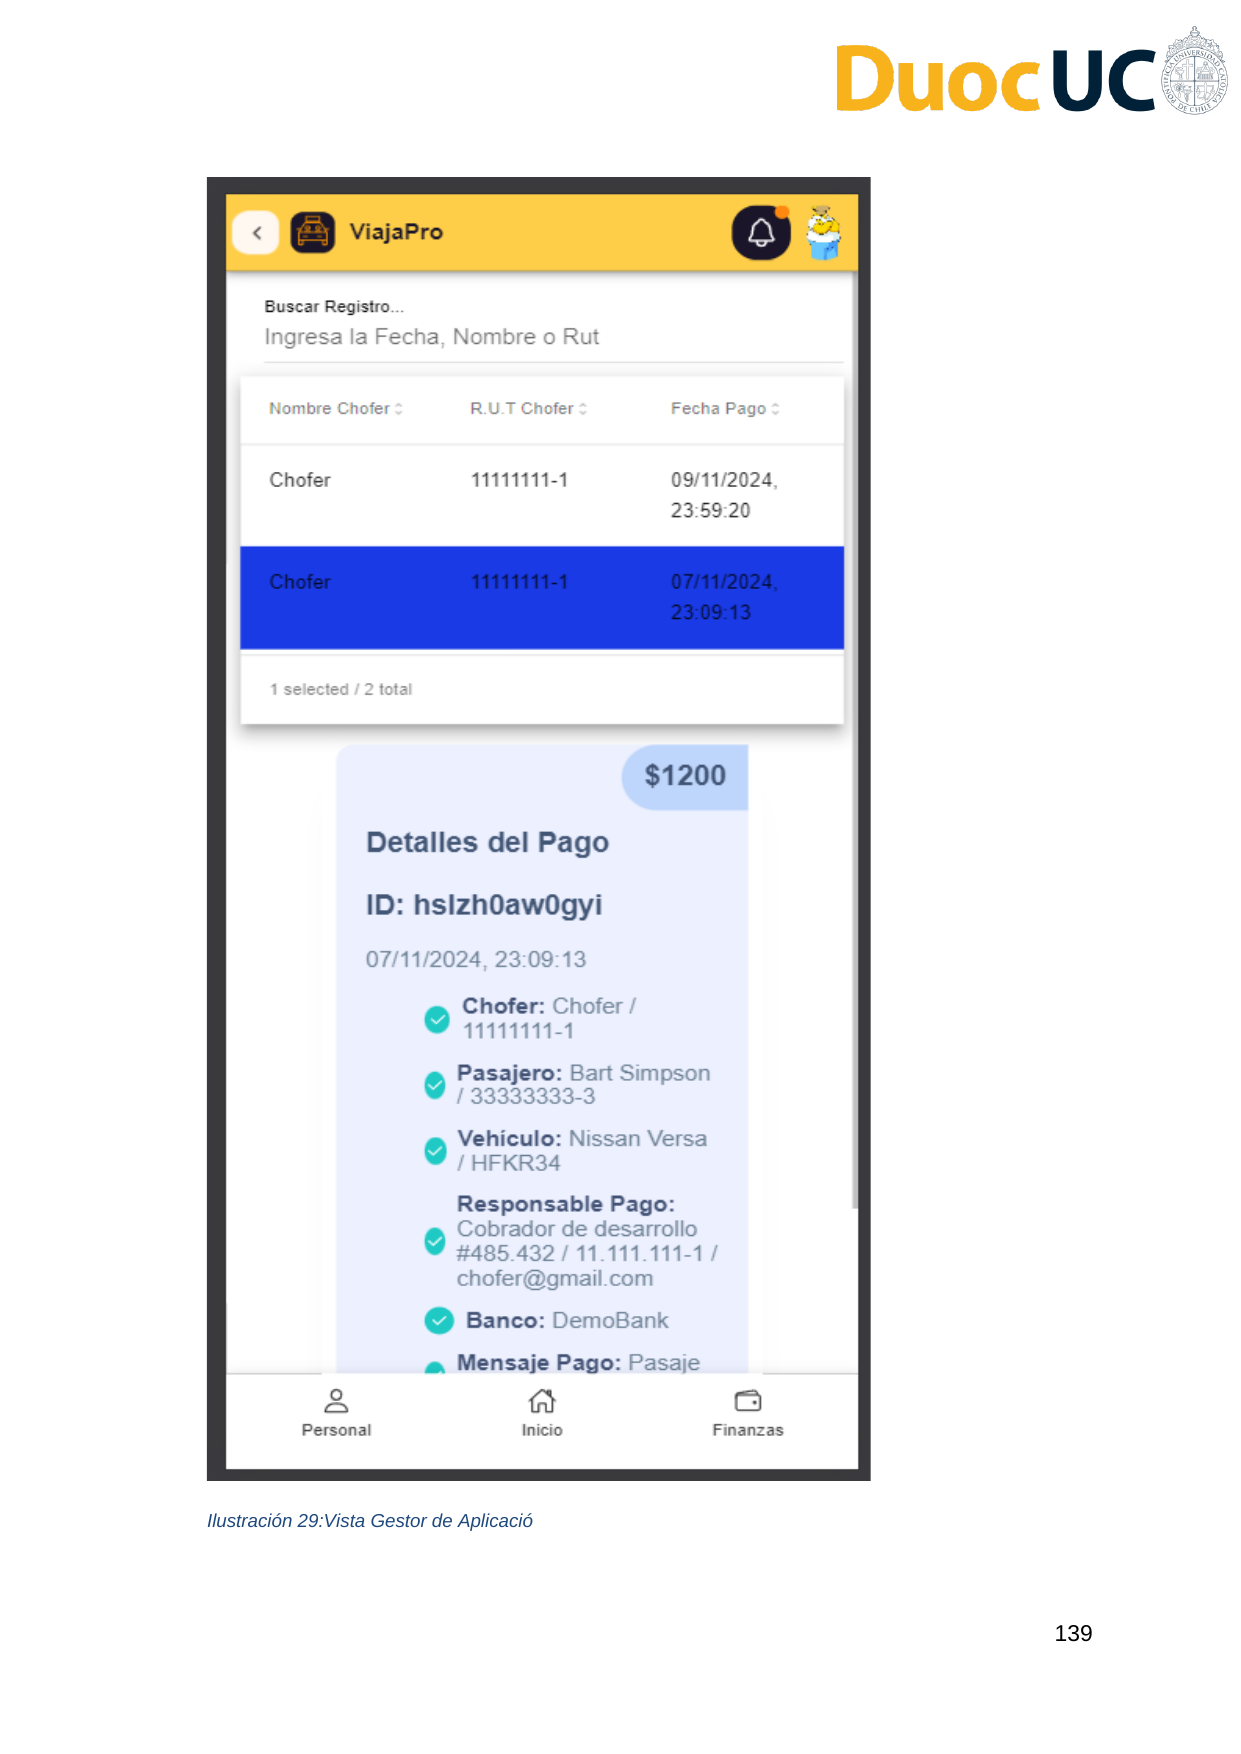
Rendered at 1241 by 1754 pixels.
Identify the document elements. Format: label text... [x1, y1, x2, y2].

picture [206, 177, 871, 1481]
picture [831, 20, 1233, 120]
